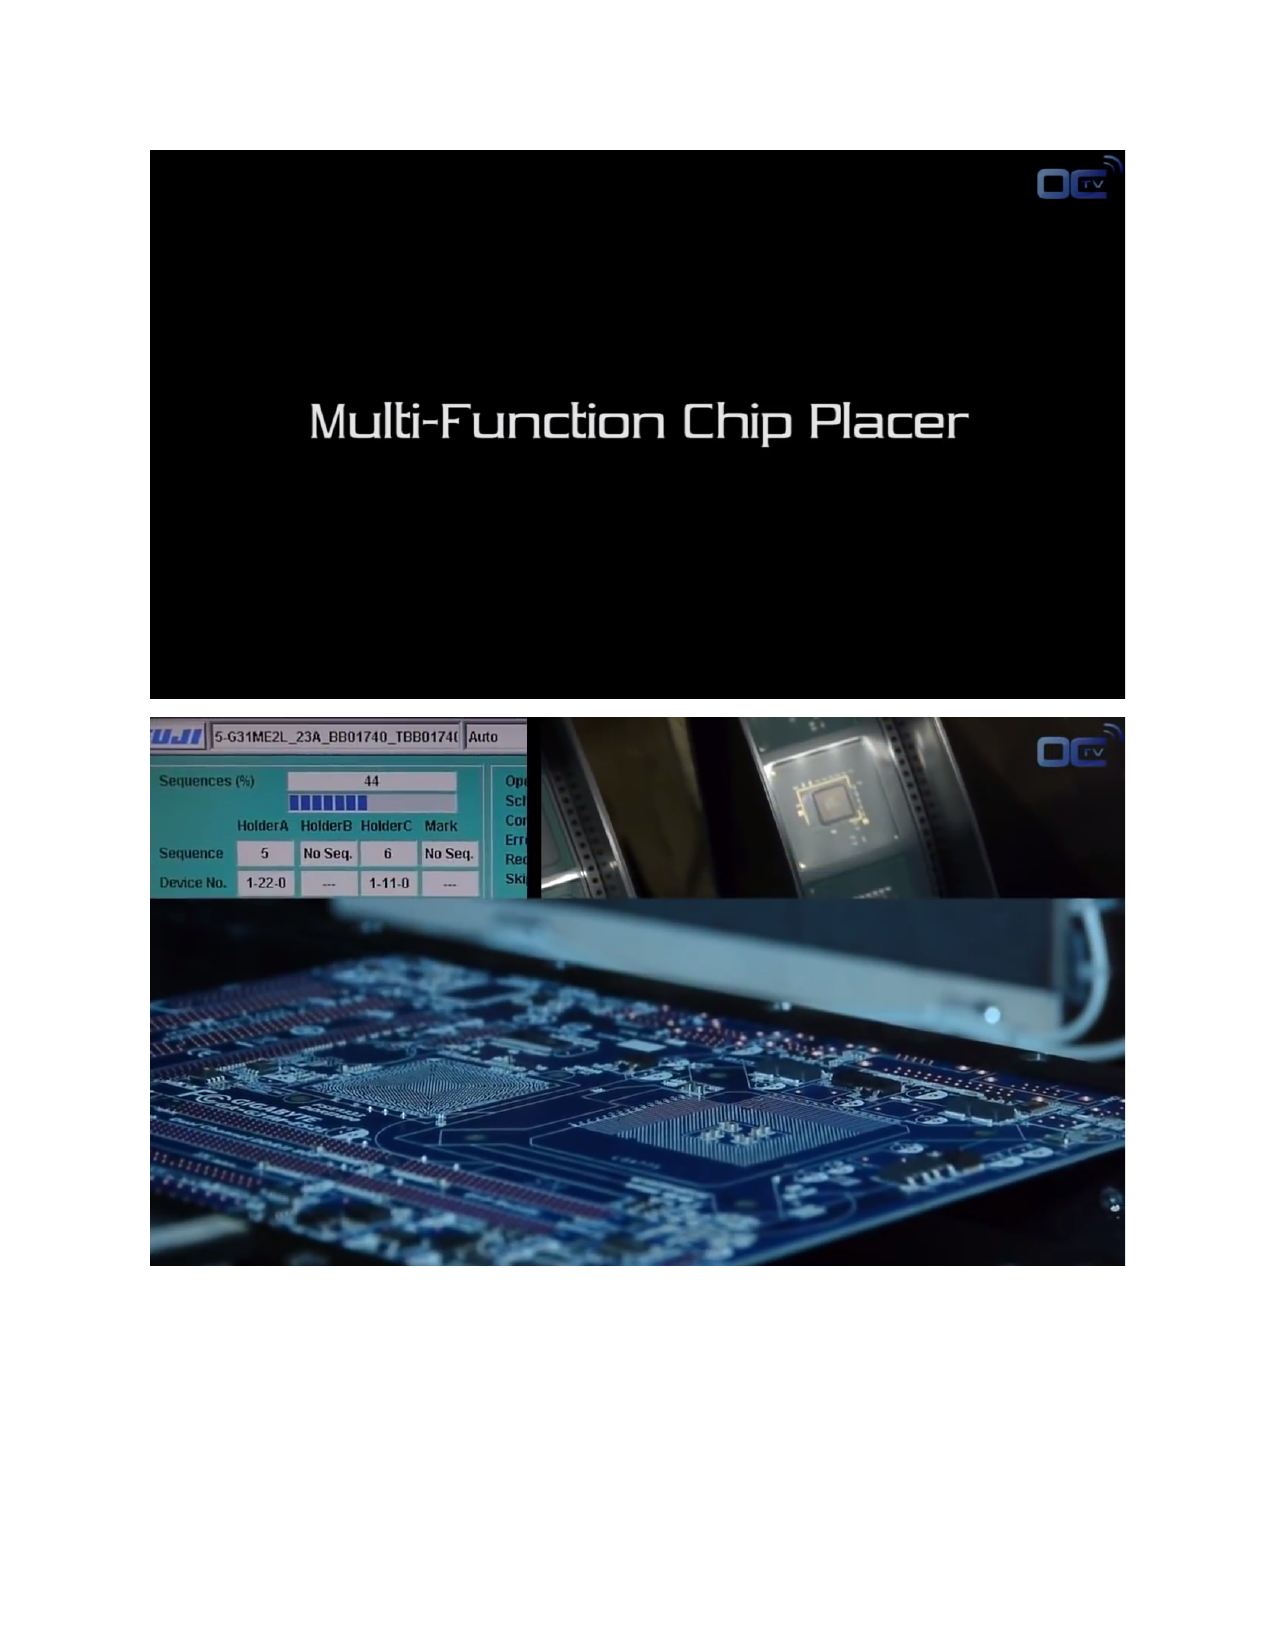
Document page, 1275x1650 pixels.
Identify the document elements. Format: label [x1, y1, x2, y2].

picture [150, 150, 1125, 699]
picture [150, 717, 1125, 1266]
